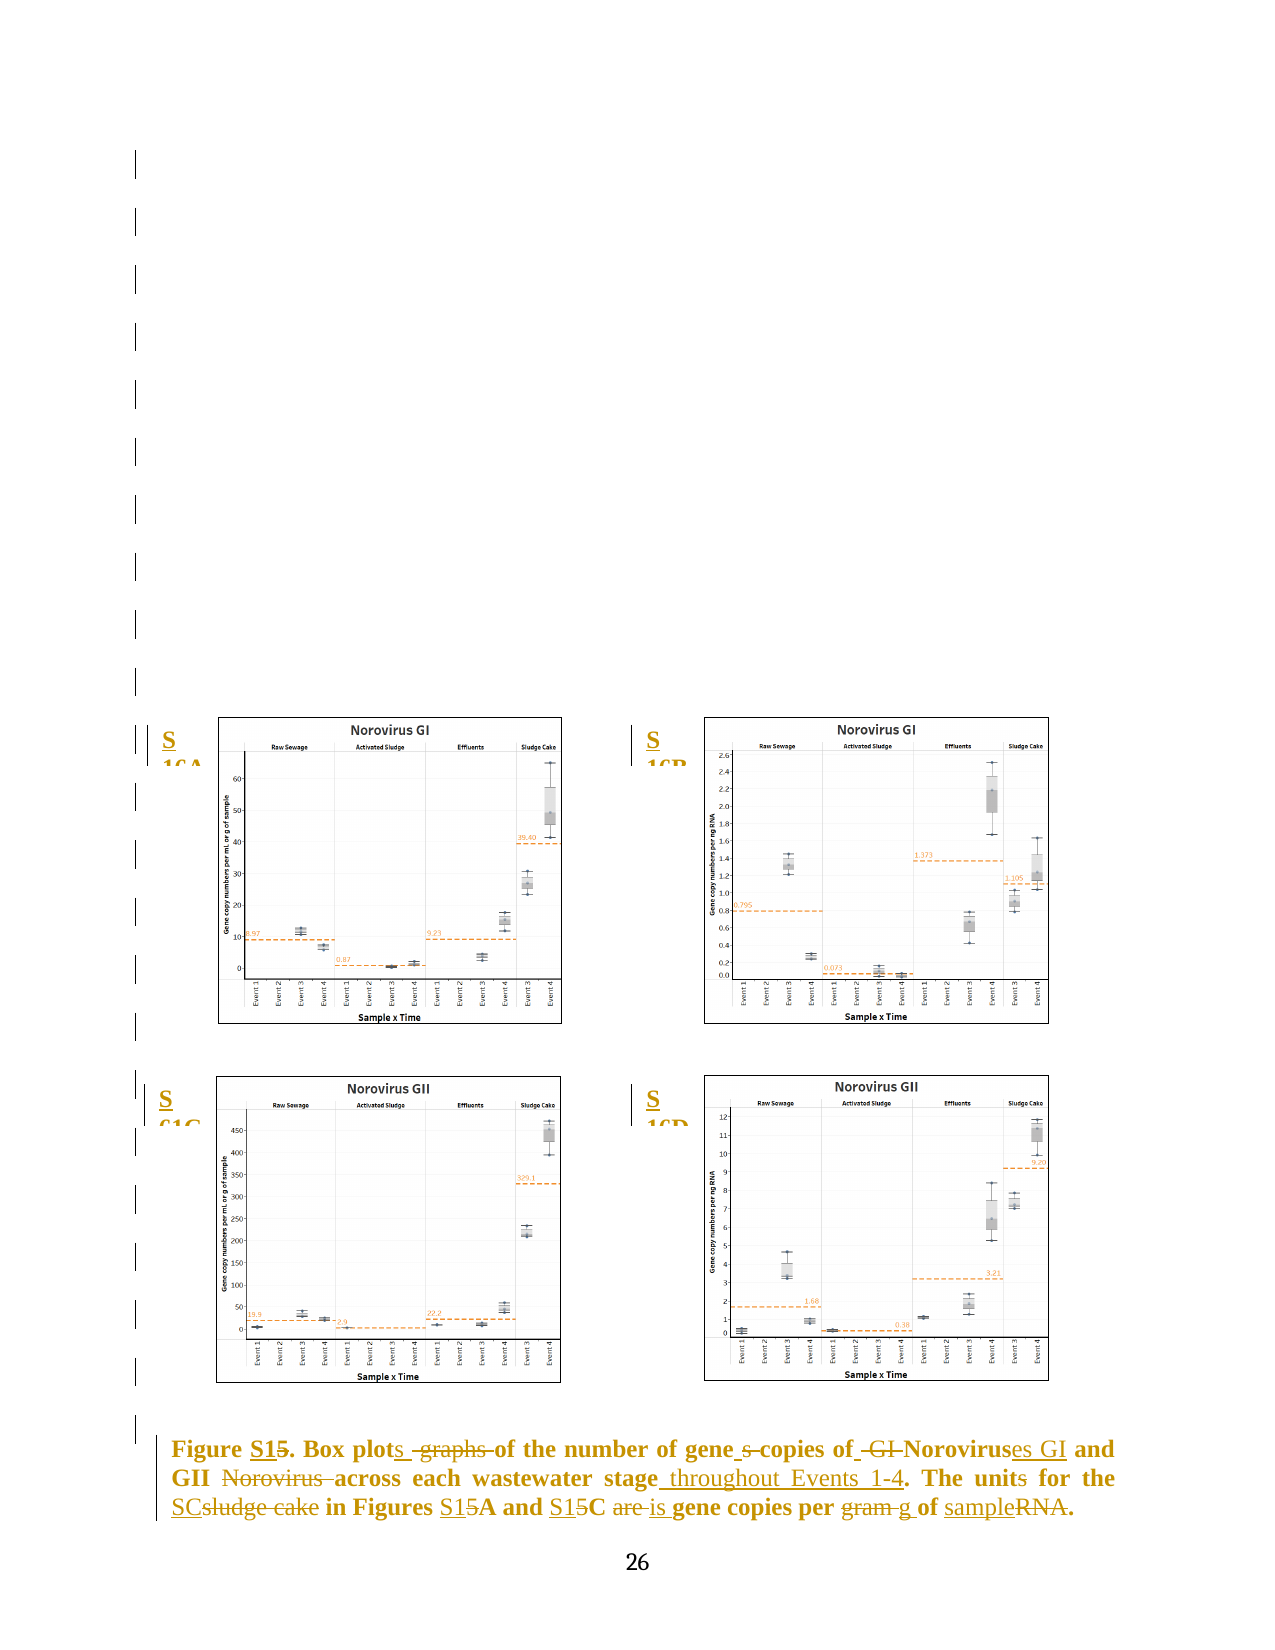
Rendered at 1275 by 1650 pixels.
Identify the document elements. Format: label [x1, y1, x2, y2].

picture [217, 1077, 560, 1382]
picture [705, 718, 1048, 1023]
picture [705, 1076, 1048, 1380]
picture [219, 718, 561, 1023]
